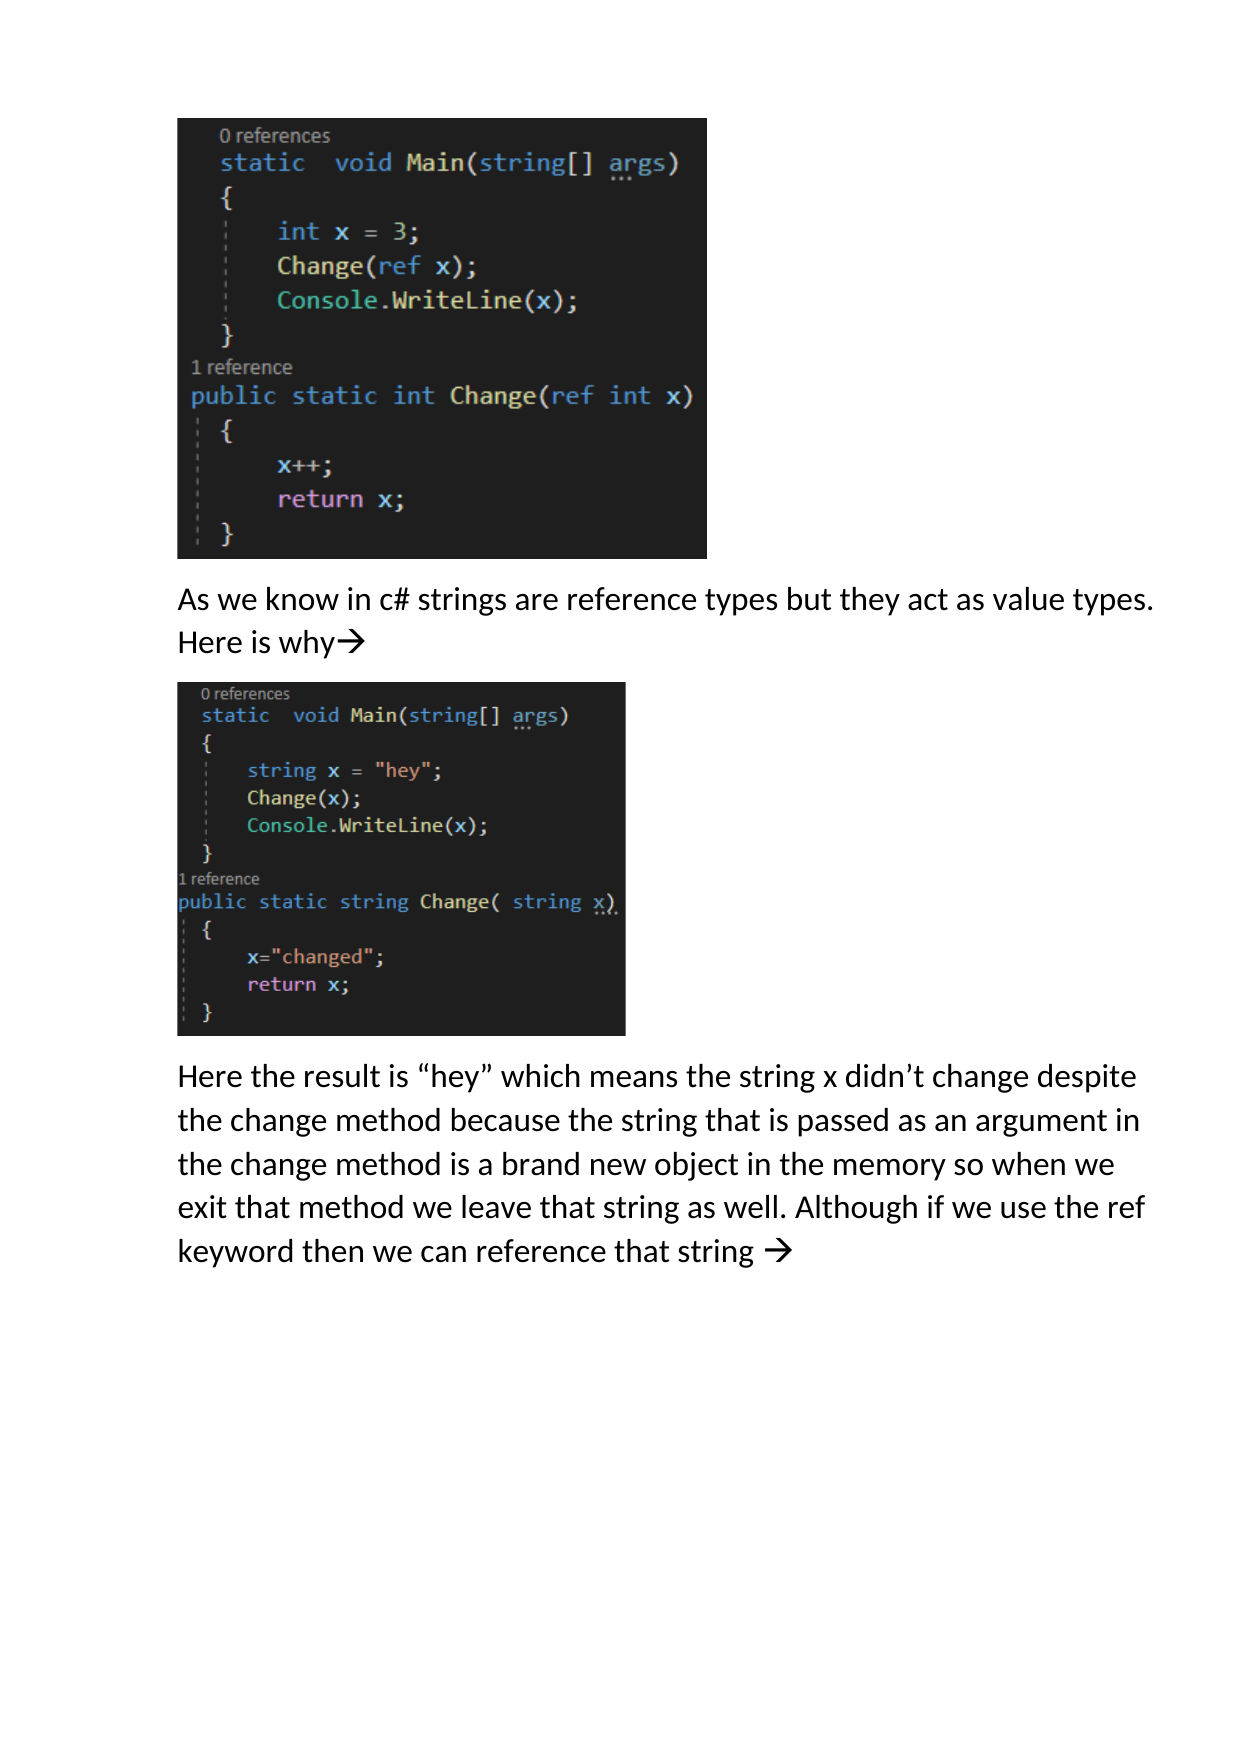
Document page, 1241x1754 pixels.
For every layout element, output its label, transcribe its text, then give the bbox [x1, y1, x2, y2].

picture [177, 118, 707, 559]
text As we know in c# strings are reference types but they act as value types. Here is why [177, 578, 1162, 662]
picture [177, 682, 626, 1036]
text Here the result is “hey” which means the string x didn’t change despite the change method because the string that is passed as an argument in the change method is a brand new object in the memory so when we exit that method we leave that string as well. Although if we use the ref keyword then we can reference that string [177, 1055, 1162, 1271]
